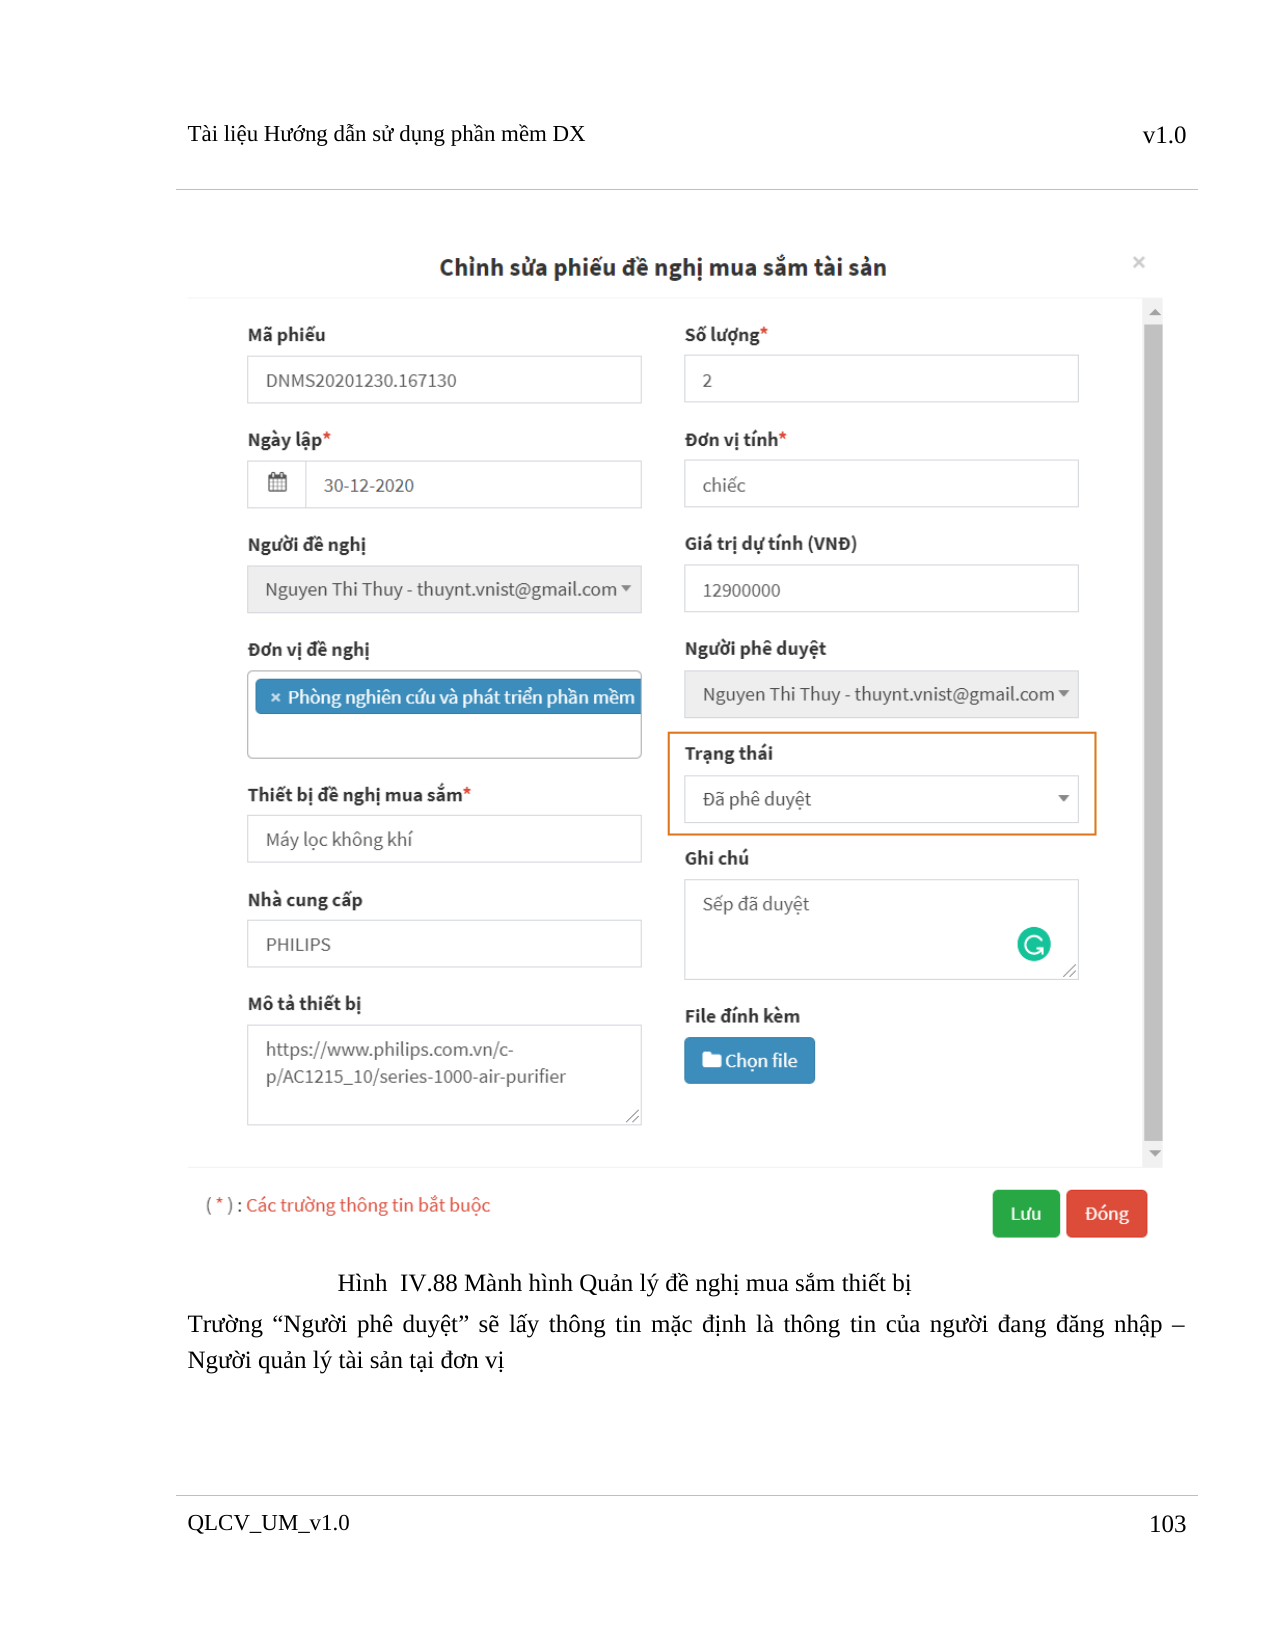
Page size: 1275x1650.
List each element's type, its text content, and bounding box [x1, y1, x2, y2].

text Trường “Người phê duyệt” sẽ lấy thông tin mặc định là thông tin của người đang đăng nhập – Người quản lý tài sản tại đơn vị [187, 1309, 1186, 1374]
picture [187, 230, 1163, 1249]
